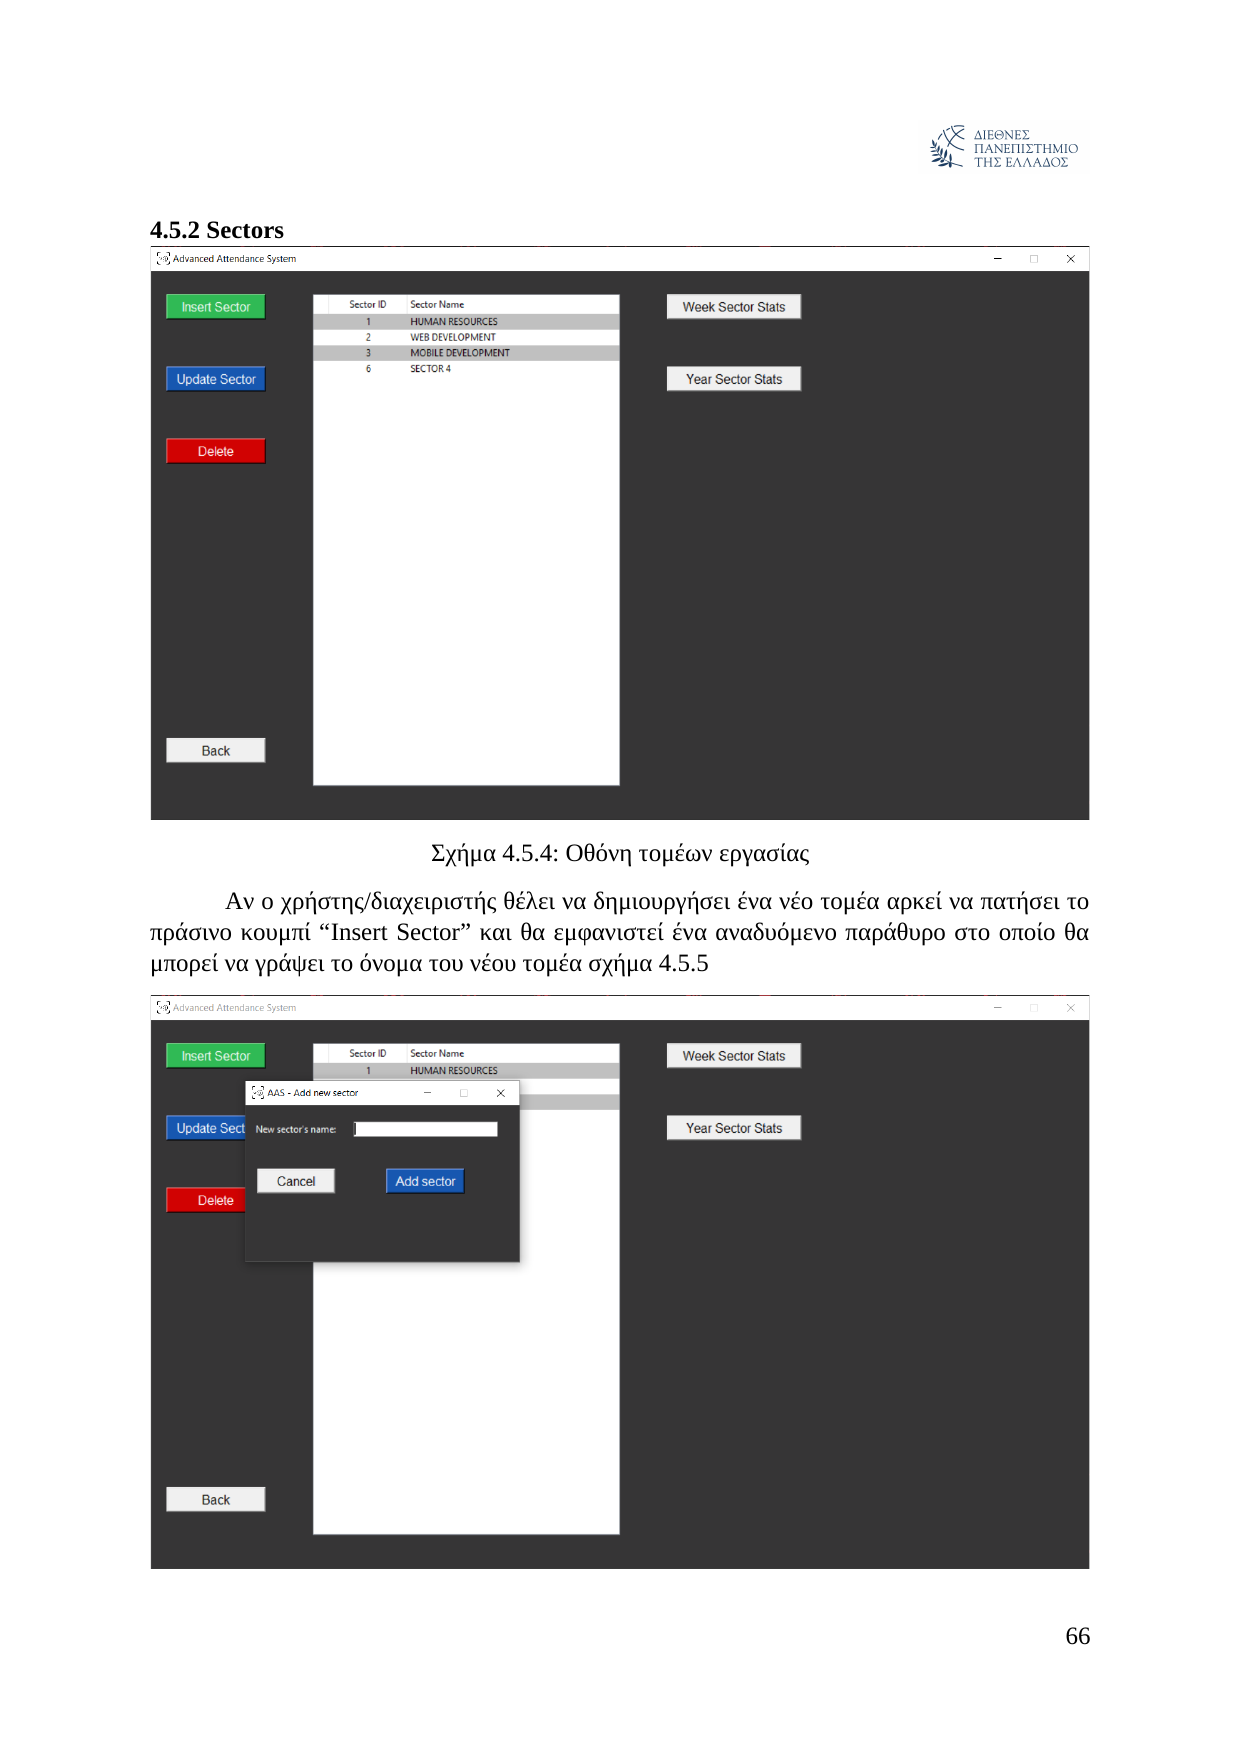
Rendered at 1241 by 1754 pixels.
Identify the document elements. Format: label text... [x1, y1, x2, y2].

picture [150, 246, 1090, 820]
text Αν ο χρήστης/διαχειριστής θέλει να δημιουργήσει ένα νέο τομέα αρκεί να πατήσει το πράσινο κουμπί “Insert Sector” και θα εμφανιστεί ένα αναδυόμενο παράθυρο στο οποίο θα μπορεί να γράψει το όνομα του νέου τομέα σχήμα 4.5.5 [150, 886, 1090, 977]
picture [150, 995, 1090, 1569]
text Σχήμα 4.5.4: Οθόνη τομέων εργασίας [150, 838, 1090, 867]
subtitle 4.5.2 Sectors [150, 216, 1090, 244]
picture [917, 120, 1091, 174]
